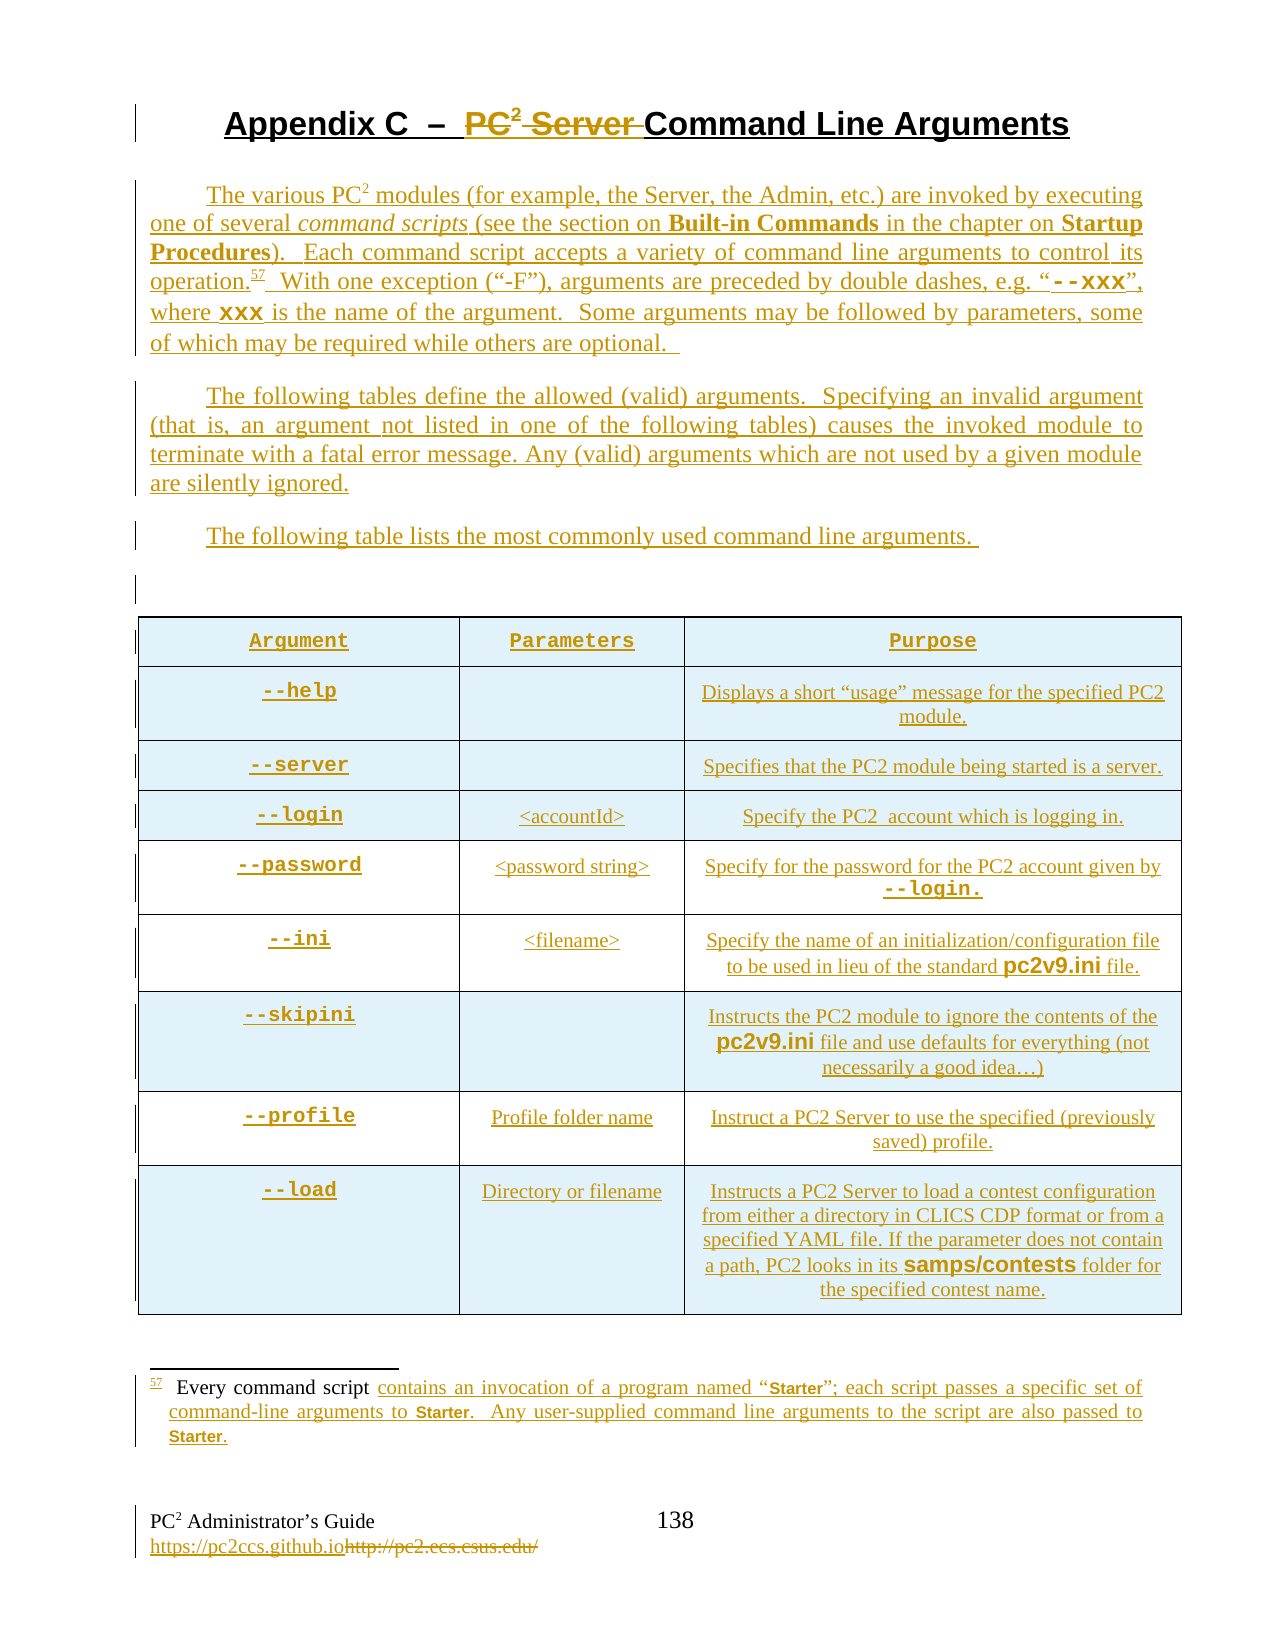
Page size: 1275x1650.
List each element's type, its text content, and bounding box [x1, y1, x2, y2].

table_cell [139, 915, 459, 991]
text Appendix C – Command Line Arguments [150, 104, 1143, 142]
table_cell [460, 915, 684, 991]
table_cell [685, 841, 1181, 914]
table_cell [460, 1092, 684, 1165]
table_cell [460, 841, 684, 914]
table_cell [139, 1092, 459, 1165]
table_cell [685, 1092, 1181, 1165]
table_cell [685, 915, 1181, 991]
table_cell [139, 841, 459, 914]
